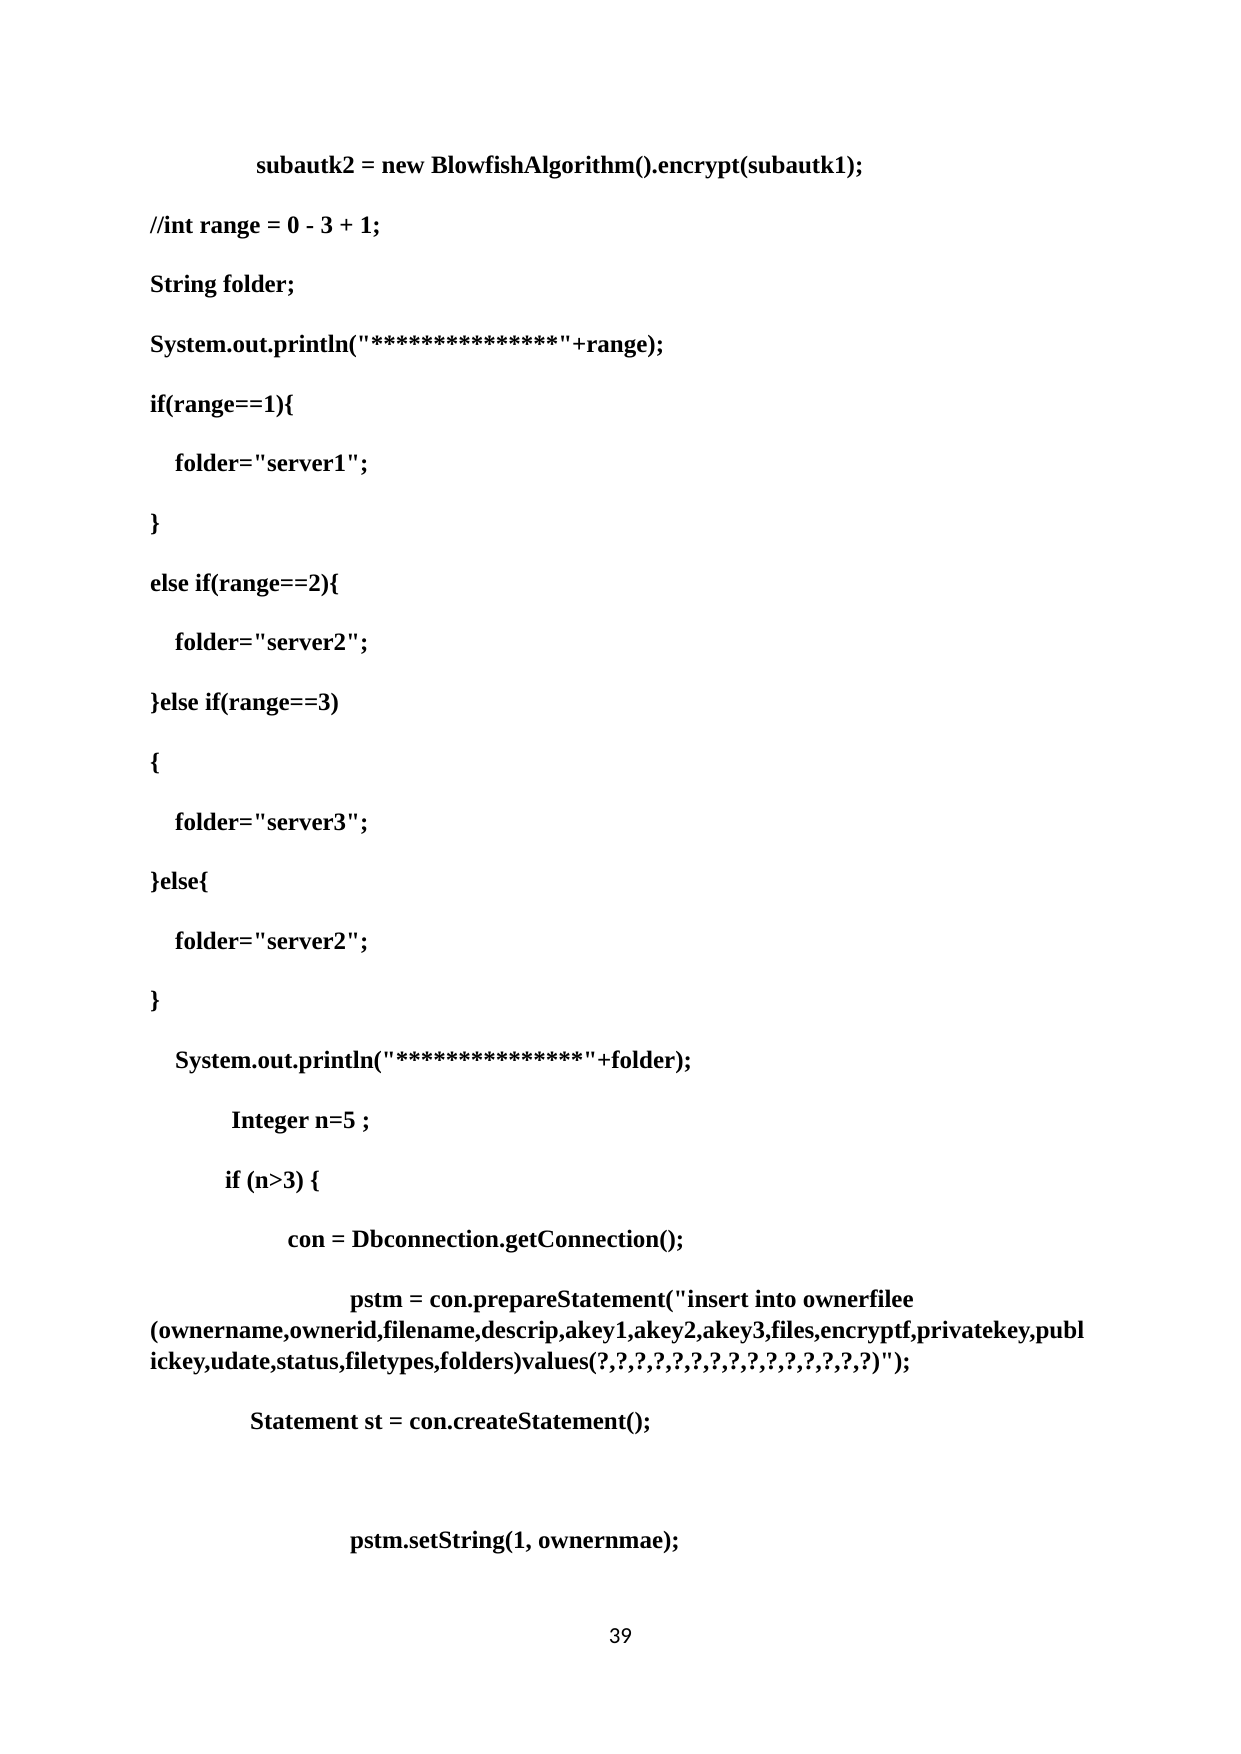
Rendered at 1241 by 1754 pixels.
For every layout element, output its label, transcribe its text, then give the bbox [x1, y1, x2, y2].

text System.out.println("***************"+range); [150, 329, 1090, 358]
text pstm = con.prepareStatement("insert into ownerfilee (ownername,ownerid,filename,descrip,akey1,akey2,akey3,files,encryptf,privatekey,publickey,udate,status,filetypes,folders)values(?,?,?,?,?,?,?,?,?,?,?,?,?,?,?)"); [150, 1284, 1090, 1375]
text Integer n=5 ; [150, 1105, 1090, 1134]
text folder="server2"; [150, 627, 1090, 656]
text folder="server3"; [150, 807, 1090, 835]
text if(range==1){ [150, 389, 1090, 417]
text }else if(range==3) [150, 687, 1090, 716]
text con = Dbconnection.getConnection(); [150, 1224, 1090, 1253]
text if (n>3) { [150, 1165, 1090, 1193]
text folder="server2"; [150, 926, 1090, 955]
text String folder; [150, 269, 1090, 298]
text } [150, 508, 1090, 537]
text } [150, 986, 1090, 1014]
text //int range = 0 - 3 + 1; [150, 210, 1090, 238]
text subautk2 = new BlowfishAlgorithm().encrypt(subautk1); [150, 150, 1090, 179]
text else if(range==2){ [150, 568, 1090, 597]
text Statement st = con.createStatement(); [150, 1406, 1090, 1434]
text System.out.println("***************"+folder); [150, 1045, 1090, 1074]
text pstm.setString(1, ownernmae); [150, 1525, 1090, 1554]
text folder="server1"; [150, 448, 1090, 477]
text }else{ [150, 866, 1090, 895]
text { [150, 747, 1090, 776]
